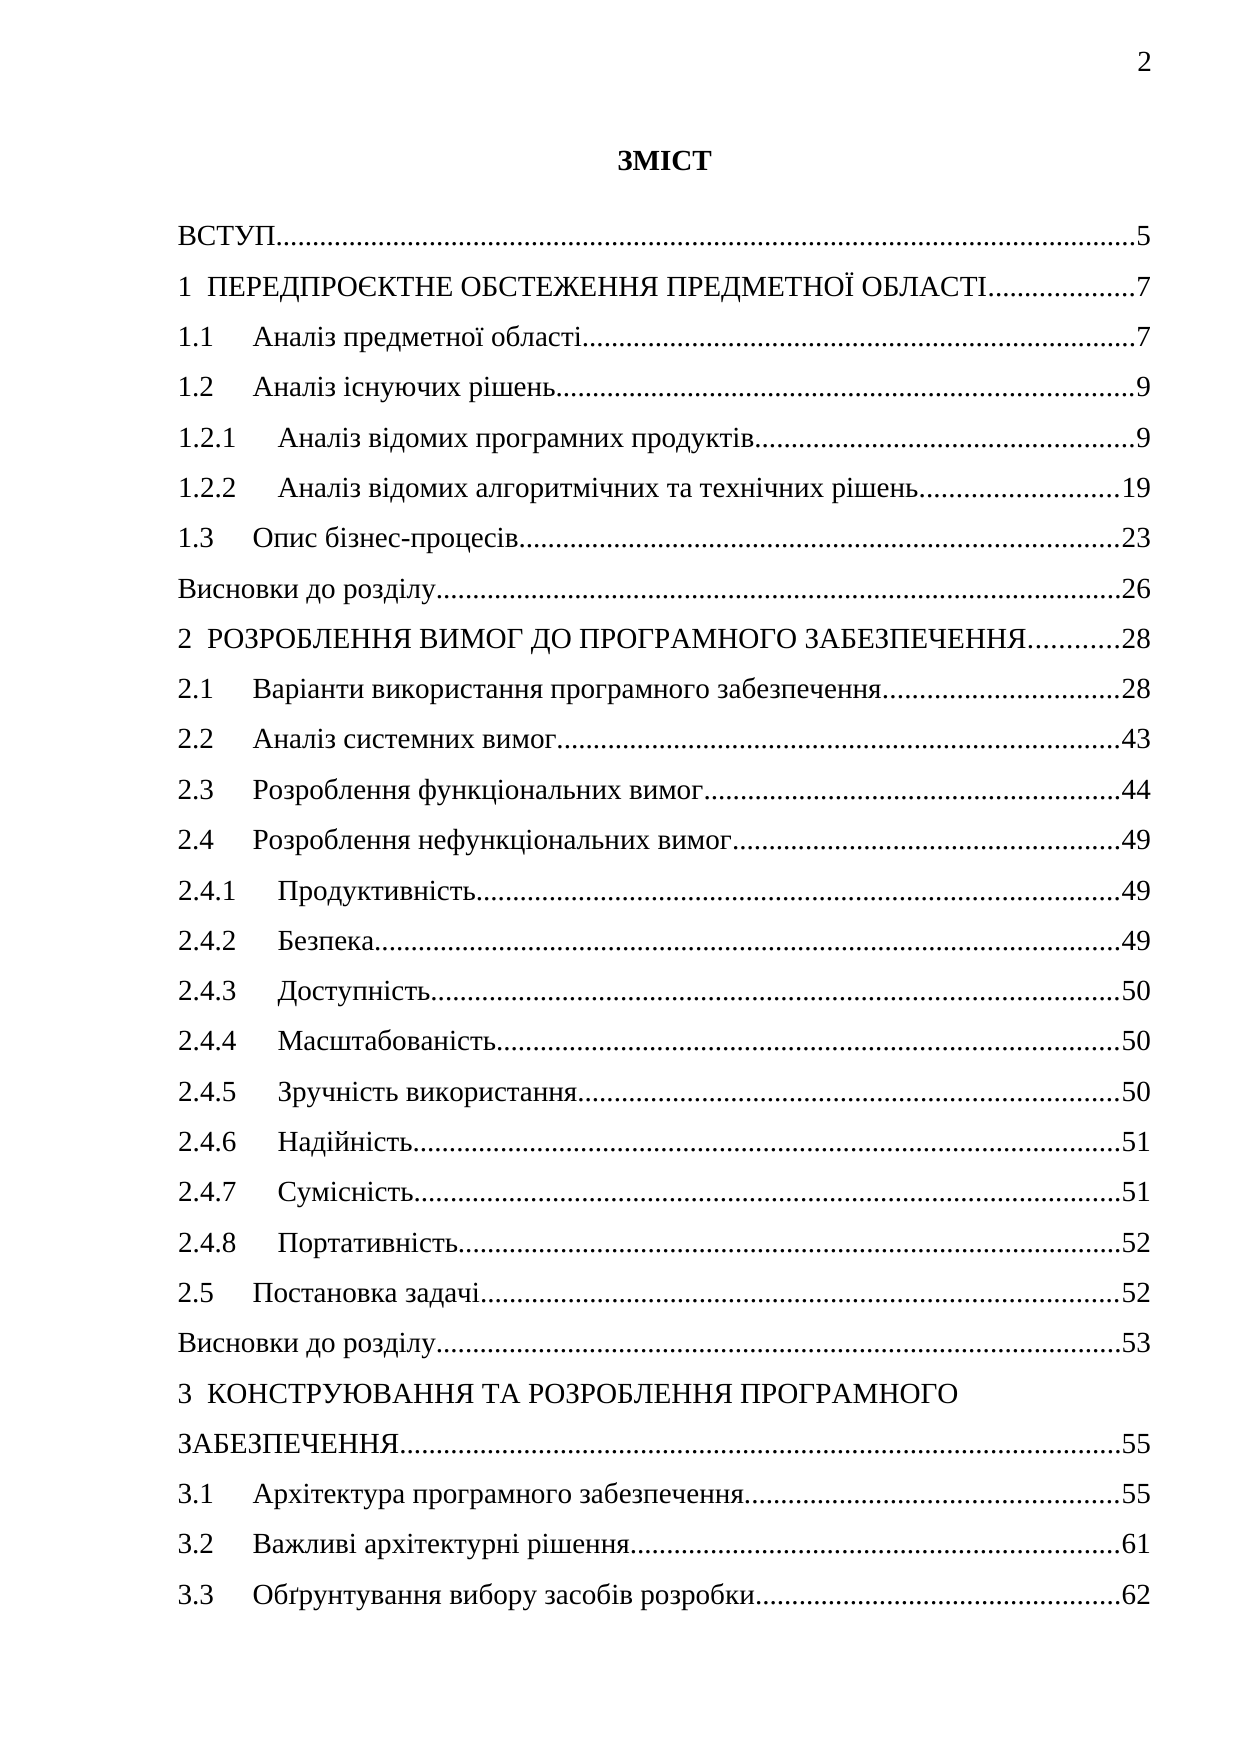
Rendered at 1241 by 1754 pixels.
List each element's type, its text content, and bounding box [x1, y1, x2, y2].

text Зміст [177, 143, 1152, 177]
